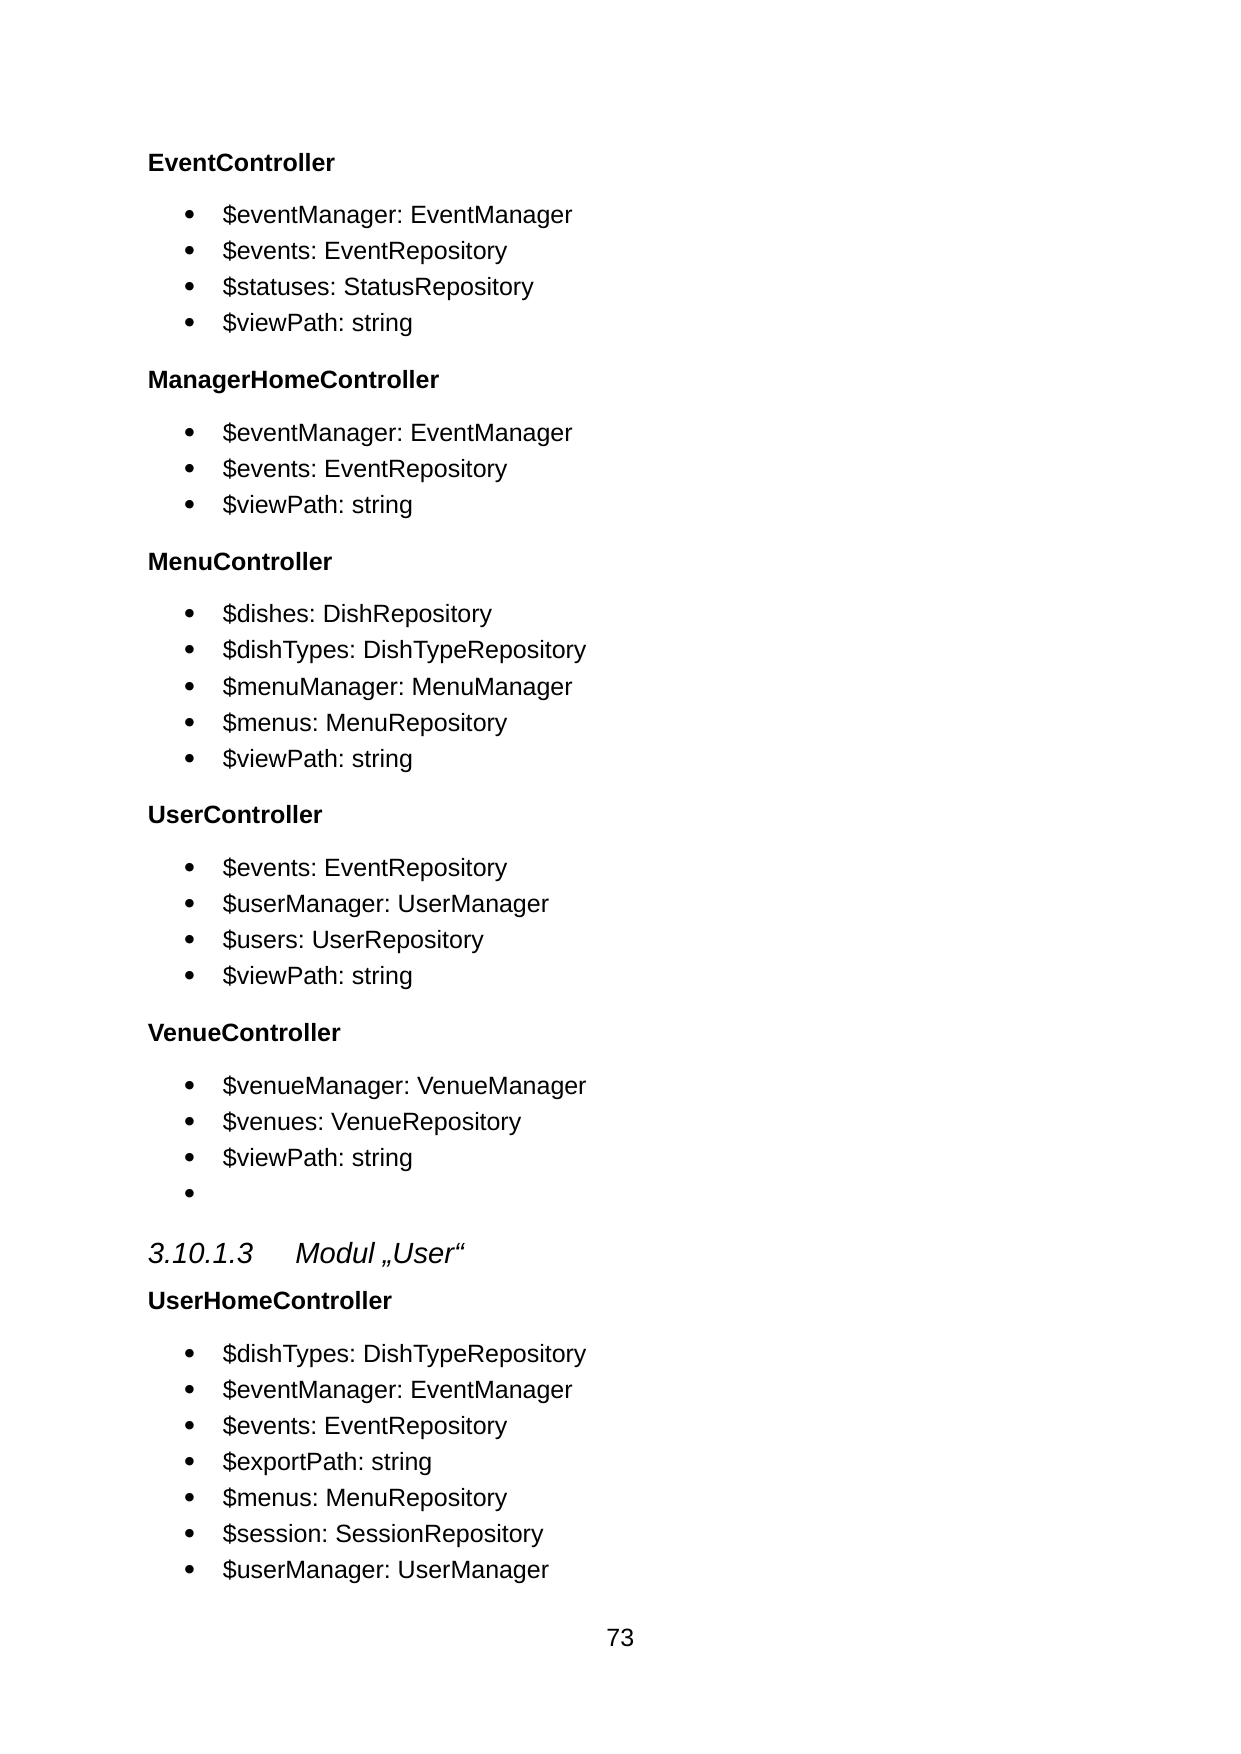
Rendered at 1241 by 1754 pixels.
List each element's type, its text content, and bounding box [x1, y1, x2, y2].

subtitle Modul „User“ [148, 1236, 1093, 1269]
list $venueManager: VenueManager [185, 1071, 1093, 1099]
list $users: UserRepository [185, 925, 1093, 954]
list $userManager: UserManager [185, 1555, 1093, 1584]
text UserController [148, 800, 1093, 829]
text EventController [148, 148, 1093, 176]
list $events: EventRepository [185, 853, 1093, 882]
list $eventManager: EventManager [185, 200, 1093, 229]
list $viewPath: string [185, 1143, 1093, 1172]
list $events: EventRepository [185, 1411, 1093, 1439]
list $viewPath: string [185, 308, 1093, 337]
text ManagerHomeController [148, 365, 1093, 394]
list $menus: MenuRepository [185, 707, 1093, 736]
list $session: SessionRepository [185, 1519, 1093, 1548]
list $viewPath: string [185, 961, 1093, 990]
list $events: EventRepository [185, 236, 1093, 265]
list $dishTypes: DishTypeRepository [185, 1338, 1093, 1367]
list $viewPath: string [185, 490, 1093, 519]
list $menuManager: MenuManager [185, 671, 1093, 700]
list $menus: MenuRepository [185, 1483, 1093, 1512]
list $statuses: StatusRepository [185, 272, 1093, 301]
list $viewPath: string [185, 743, 1093, 772]
list $eventManager: EventManager [185, 1374, 1093, 1403]
list $dishes: DishRepository [185, 599, 1093, 628]
list $events: EventRepository [185, 454, 1093, 483]
list $dishTypes: DishTypeRepository [185, 635, 1093, 664]
list $venues: VenueRepository [185, 1107, 1093, 1136]
text VenueController [148, 1018, 1093, 1047]
list $eventManager: EventManager [185, 418, 1093, 447]
list $exportPath: string [185, 1447, 1093, 1476]
text UserHomeController [148, 1286, 1093, 1315]
list $userManager: UserManager [185, 889, 1093, 918]
text MenuController [148, 547, 1093, 576]
